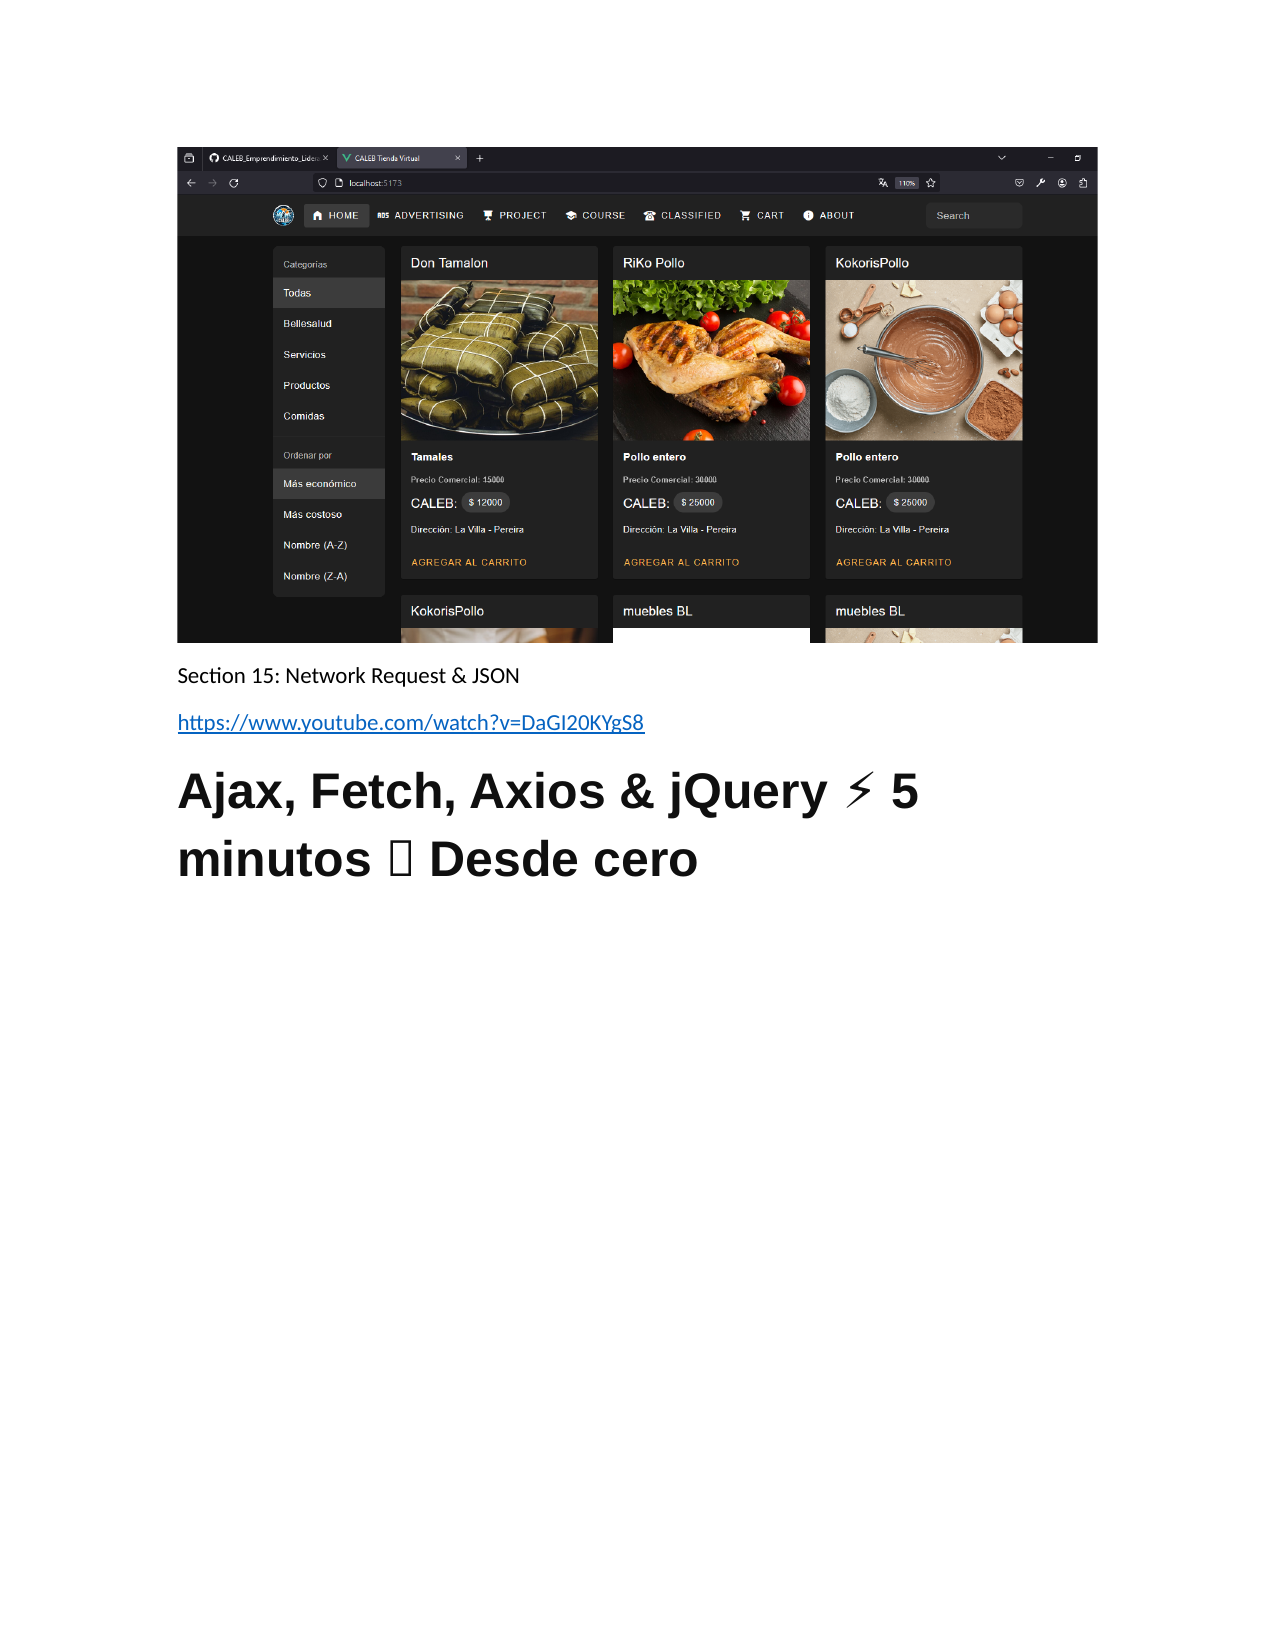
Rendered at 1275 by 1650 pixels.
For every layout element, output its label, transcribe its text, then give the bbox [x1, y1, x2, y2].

text https://www.youtube.com/watch?v=DaGI20KYgS8 [177, 708, 1098, 736]
subtitle Ajax, Fetch, Axios & jQuery ⚡ 5 minutos 🎉 Desde cero [177, 755, 1098, 891]
text Section 15: Network Request & JSON [177, 661, 1098, 689]
picture [177, 147, 1098, 643]
